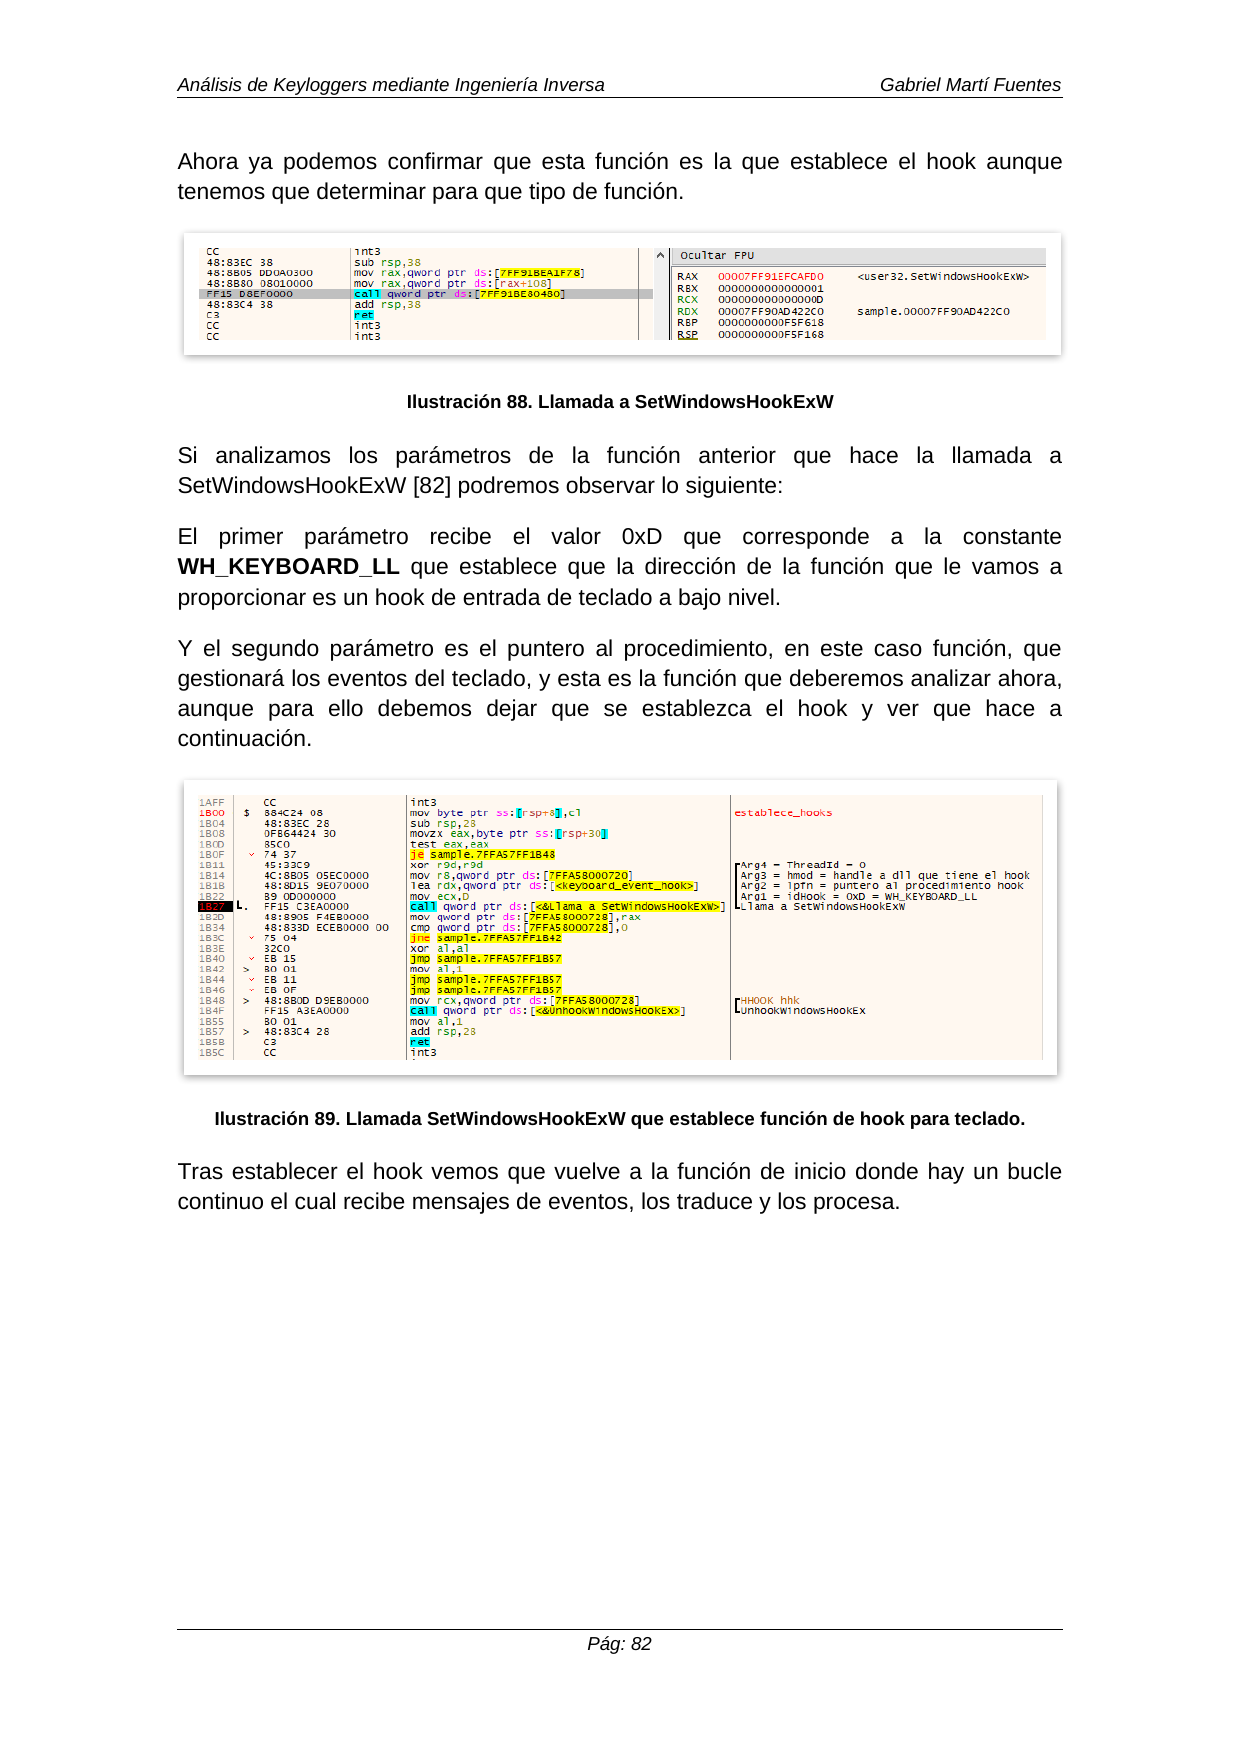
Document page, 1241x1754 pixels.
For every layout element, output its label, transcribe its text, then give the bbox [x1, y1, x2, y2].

text El primer parámetro recibe el valor 0xD que corresponde a la constante WH_KEYBOARD_LL que establece que la dirección de la función que le vamos a proporcionar es un hook de entrada de teclado a bajo nivel. [177, 523, 1063, 610]
text Si analizamos los parámetros de la función anterior que hace la llamada a SetWindowsHookExW podremos observar lo siguiente: [177, 442, 1063, 498]
picture [199, 248, 1046, 340]
text Y el segundo parámetro es el puntero al procedimiento, en este caso función, que gestionará los eventos del teclado, y esta es la función que deberemos analizar ahora, aunque para ello debemos dejar que se establezca el hook y ver que hace a continuación. [177, 634, 1063, 752]
picture [198, 795, 1043, 1060]
text Tras establecer el hook vemos que vuelve a la función de inicio donde hay un bucle continuo el cual recibe mensajes de eventos, los traduce y los procesa. [177, 1158, 1063, 1215]
text Ahora ya podemos confirmar que esta función es la que establece el hook aunque tenemos que determinar para que tipo de función. [177, 148, 1063, 204]
